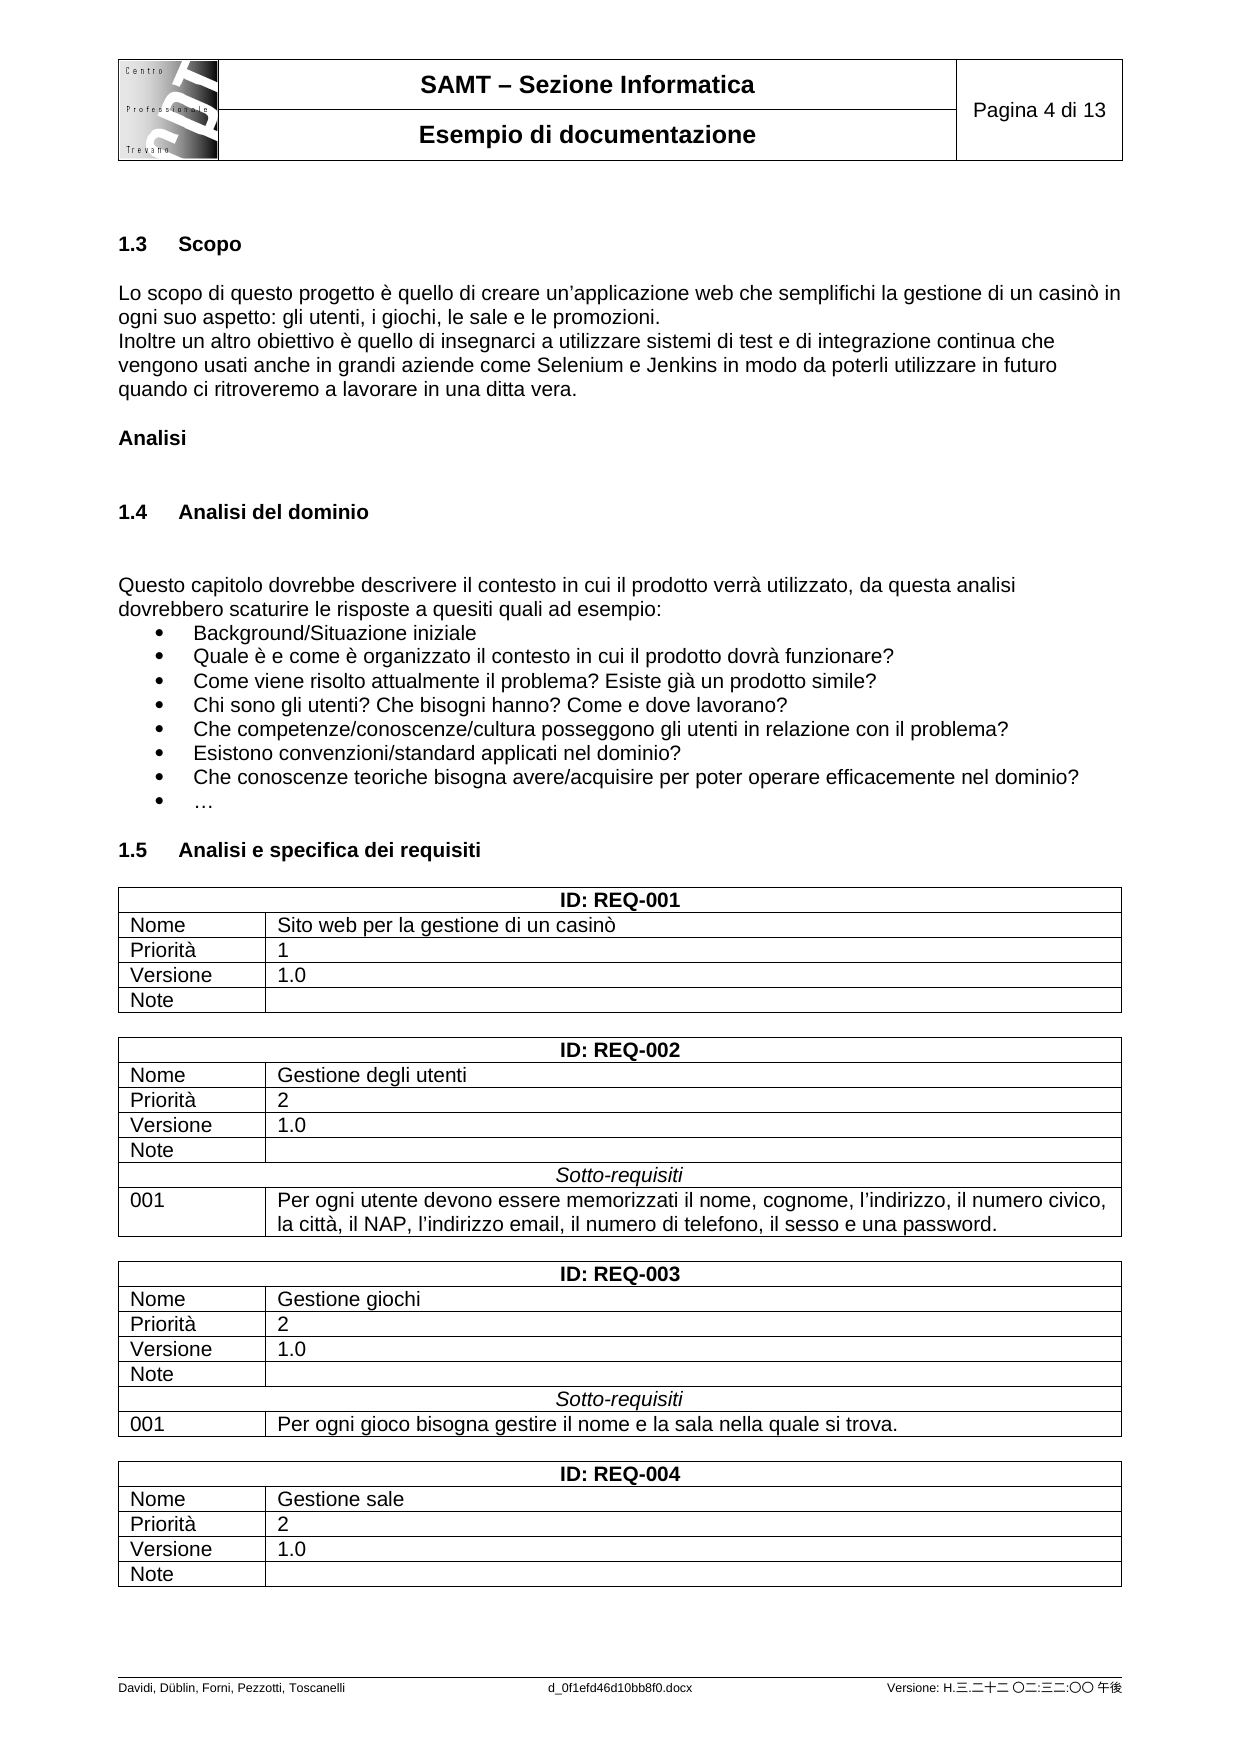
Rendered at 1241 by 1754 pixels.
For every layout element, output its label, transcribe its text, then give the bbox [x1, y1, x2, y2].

text Lo scopo di questo progetto è quello di creare un’applicazione web che semplifichi la gestione di un casinò in ogni suo aspetto: gli utenti, i giochi, le sale e le promozioni. [118, 281, 1122, 329]
table_cell Priorità [119, 1512, 265, 1536]
table_header ID: REQ-002 [119, 1038, 1121, 1062]
list Quale è e come è organizzato il contesto in cui il prodotto dovrà funzionare? [156, 644, 1122, 668]
table_cell 1.0 [266, 963, 1121, 987]
table_cell Priorità [119, 1312, 265, 1336]
table_cell Nome [119, 1487, 265, 1511]
table_cell 1 [266, 938, 1121, 962]
table_cell Gestione degli utenti [266, 1063, 1121, 1087]
table_cell 1.0 [266, 1537, 1121, 1561]
table_cell Versione [119, 1337, 265, 1361]
list Chi sono gli utenti? Che bisogni hanno? Come e dove lavorano? [156, 692, 1122, 717]
subtitle Analisi e specifica dei requisiti [118, 838, 1122, 862]
picture [118, 60, 218, 159]
table_cell Nome [119, 913, 265, 937]
table_cell 2 [266, 1088, 1121, 1112]
table_cell [266, 1562, 1121, 1586]
list Come viene risolto attualmente il problema? Esiste già un prodotto simile? [156, 668, 1122, 692]
table_cell [266, 988, 1121, 1012]
table_cell Sito web per la gestione di un casinò [266, 913, 1121, 937]
table_cell Priorità [119, 1088, 265, 1112]
table_cell Nome [119, 1063, 265, 1087]
table_cell [266, 1138, 1121, 1162]
subtitle Scopo [118, 232, 1122, 256]
table_cell Gestione giochi [266, 1287, 1121, 1311]
list Esistono convenzioni/standard applicati nel dominio? [156, 741, 1122, 765]
table_cell Per ogni gioco bisogna gestire il nome e la sala nella quale si trova. [266, 1412, 1121, 1436]
table_cell Priorità [119, 938, 265, 962]
table_cell 1.0 [266, 1113, 1121, 1137]
table_cell 1.0 [266, 1337, 1121, 1361]
list Background/Situazione iniziale [156, 620, 1122, 644]
table_cell Versione [119, 1537, 265, 1561]
table_cell Note [119, 1562, 265, 1586]
table_header ID: REQ-001 [119, 888, 1121, 912]
table_cell [266, 1362, 1121, 1386]
table_cell 2 [266, 1512, 1121, 1536]
table_cell Sotto-requisiti [119, 1387, 1121, 1411]
text Questo capitolo dovrebbe descrivere il contesto in cui il prodotto verrà utilizzato, da questa analisi dovrebbero scaturire le risposte a quesiti quali ad esempio: [118, 572, 1122, 620]
table_cell Versione [119, 963, 265, 987]
table_cell 001 [119, 1188, 265, 1236]
table_cell Sotto-requisiti [119, 1163, 1121, 1187]
table_cell Versione [119, 1113, 265, 1137]
table_cell Per ogni utente devono essere memorizzati il nome, cognome, l’indirizzo, il numero civico, la città, il NAP, l’indirizzo email, il numero di telefono, il sesso e una password. [266, 1188, 1121, 1236]
table_cell Nome [119, 1287, 265, 1311]
list Che competenze/conoscenze/cultura posseggono gli utenti in relazione con il problema? [156, 717, 1122, 741]
table_cell Note [119, 1138, 265, 1162]
table_cell 001 [119, 1412, 265, 1436]
table_cell Note [119, 988, 265, 1012]
table_header ID: REQ-004 [119, 1462, 1121, 1486]
subtitle Analisi [118, 426, 1122, 449]
subtitle Analisi del dominio [118, 499, 1122, 523]
table_header ID: REQ-003 [119, 1262, 1121, 1286]
list … [156, 789, 1122, 813]
table_cell Note [119, 1362, 265, 1386]
table_cell Gestione sale [266, 1487, 1121, 1511]
list Che conoscenze teoriche bisogna avere/acquisire per poter operare efficacemente nel dominio? [156, 765, 1122, 789]
text Inoltre un altro obiettivo è quello di insegnarci a utilizzare sistemi di test e di integrazione continua che vengono usati anche in grandi aziende come Selenium e Jenkins in modo da poterli utilizzare in futuro quando ci ritroveremo a lavorare in una ditta vera. [118, 329, 1122, 401]
table_cell 2 [266, 1312, 1121, 1336]
